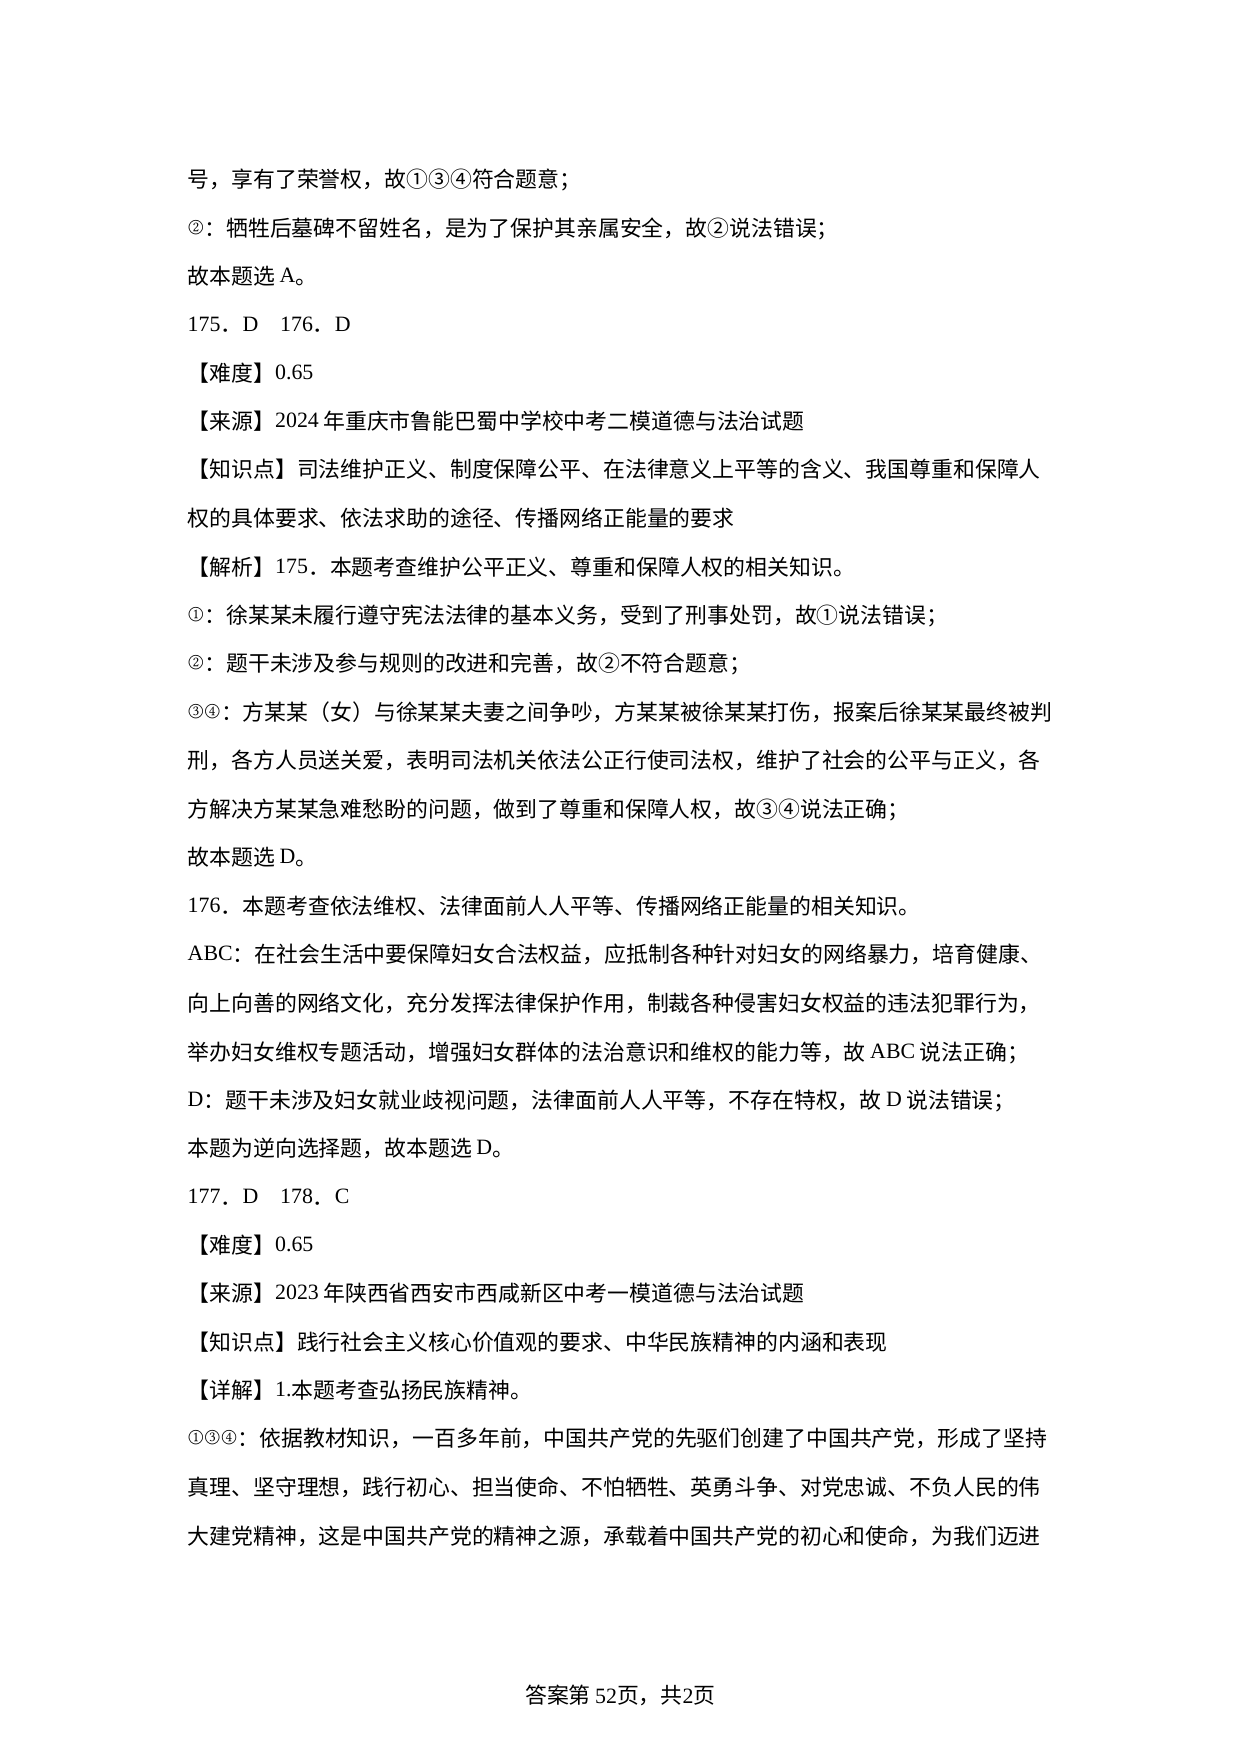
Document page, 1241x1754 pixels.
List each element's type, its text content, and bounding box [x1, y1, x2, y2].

text 故本题选D。 [187, 840, 1053, 872]
text ②：牺牲后墓碑不留姓名，是为了保护其亲属安全，故②说法错误； [187, 210, 1053, 243]
text 177．D 178．C [187, 1179, 1053, 1212]
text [187, 162, 1053, 194]
text 176．本题考查依法维权、法律面前人人平等、传播网络正能量的相关知识。 [187, 888, 1053, 921]
text 本题为逆向选择题，故本题选D。 [187, 1131, 1053, 1163]
text 【知识点】司法维护正义、制度保障公平、在法律意义上平等的含义、我国尊重和保障人权的具体要求、依法求助的途径、传播网络正能量的要求 [187, 452, 1053, 533]
text 【来源】2024年重庆市鲁能巴蜀中学校中考二模道德与法治试题 [187, 404, 1053, 436]
text 【难度】0.65 [187, 355, 1053, 388]
text 【详解】1.本题考查弘扬民族精神。 [187, 1372, 1053, 1405]
text ③④：方某某（女）与徐某某夫妻之间争吵，方某某被徐某某打伤，报案后徐某某最终被判刑，各方人员送关爱，表明司法机关依法公正行使司法权，维护了社会的公平与正义，各方解决方某某急难愁盼的问题，做到了尊重和保障人权，故③④说法正确； [187, 694, 1053, 824]
text D：题干未涉及妇女就业歧视问题，法律面前人人平等，不存在特权，故D说法错误； [187, 1082, 1053, 1115]
text 【知识点】践行社会主义核心价值观的要求、中华民族精神的内涵和表现 [187, 1324, 1053, 1357]
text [187, 1421, 1053, 1551]
text ②：题干未涉及参与规则的改进和完善，故②不符合题意； [187, 646, 1053, 678]
text ABC：在社会生活中要保障妇女合法权益，应抵制各种针对妇女的网络暴力，培育健康、向上向善的网络文化，充分发挥法律保护作用，制裁各种侵害妇女权益的违法犯罪行为，举办妇女维权专题活动，增强妇女群体的法治意识和维权的能力等，故ABC说法正确； [187, 937, 1053, 1067]
text 175．D 176．D [187, 307, 1053, 339]
text 【解析】175．本题考查维护公平正义、尊重和保障人权的相关知识。 [187, 549, 1053, 582]
text ①：徐某某未履行遵守宪法法律的基本义务，受到了刑事处罚，故①说法错误； [187, 597, 1053, 630]
text 【难度】0.65 [187, 1227, 1053, 1260]
text 故本题选A。 [187, 259, 1053, 291]
text 【来源】2023年陕西省西安市西咸新区中考一模道德与法治试题 [187, 1276, 1053, 1308]
